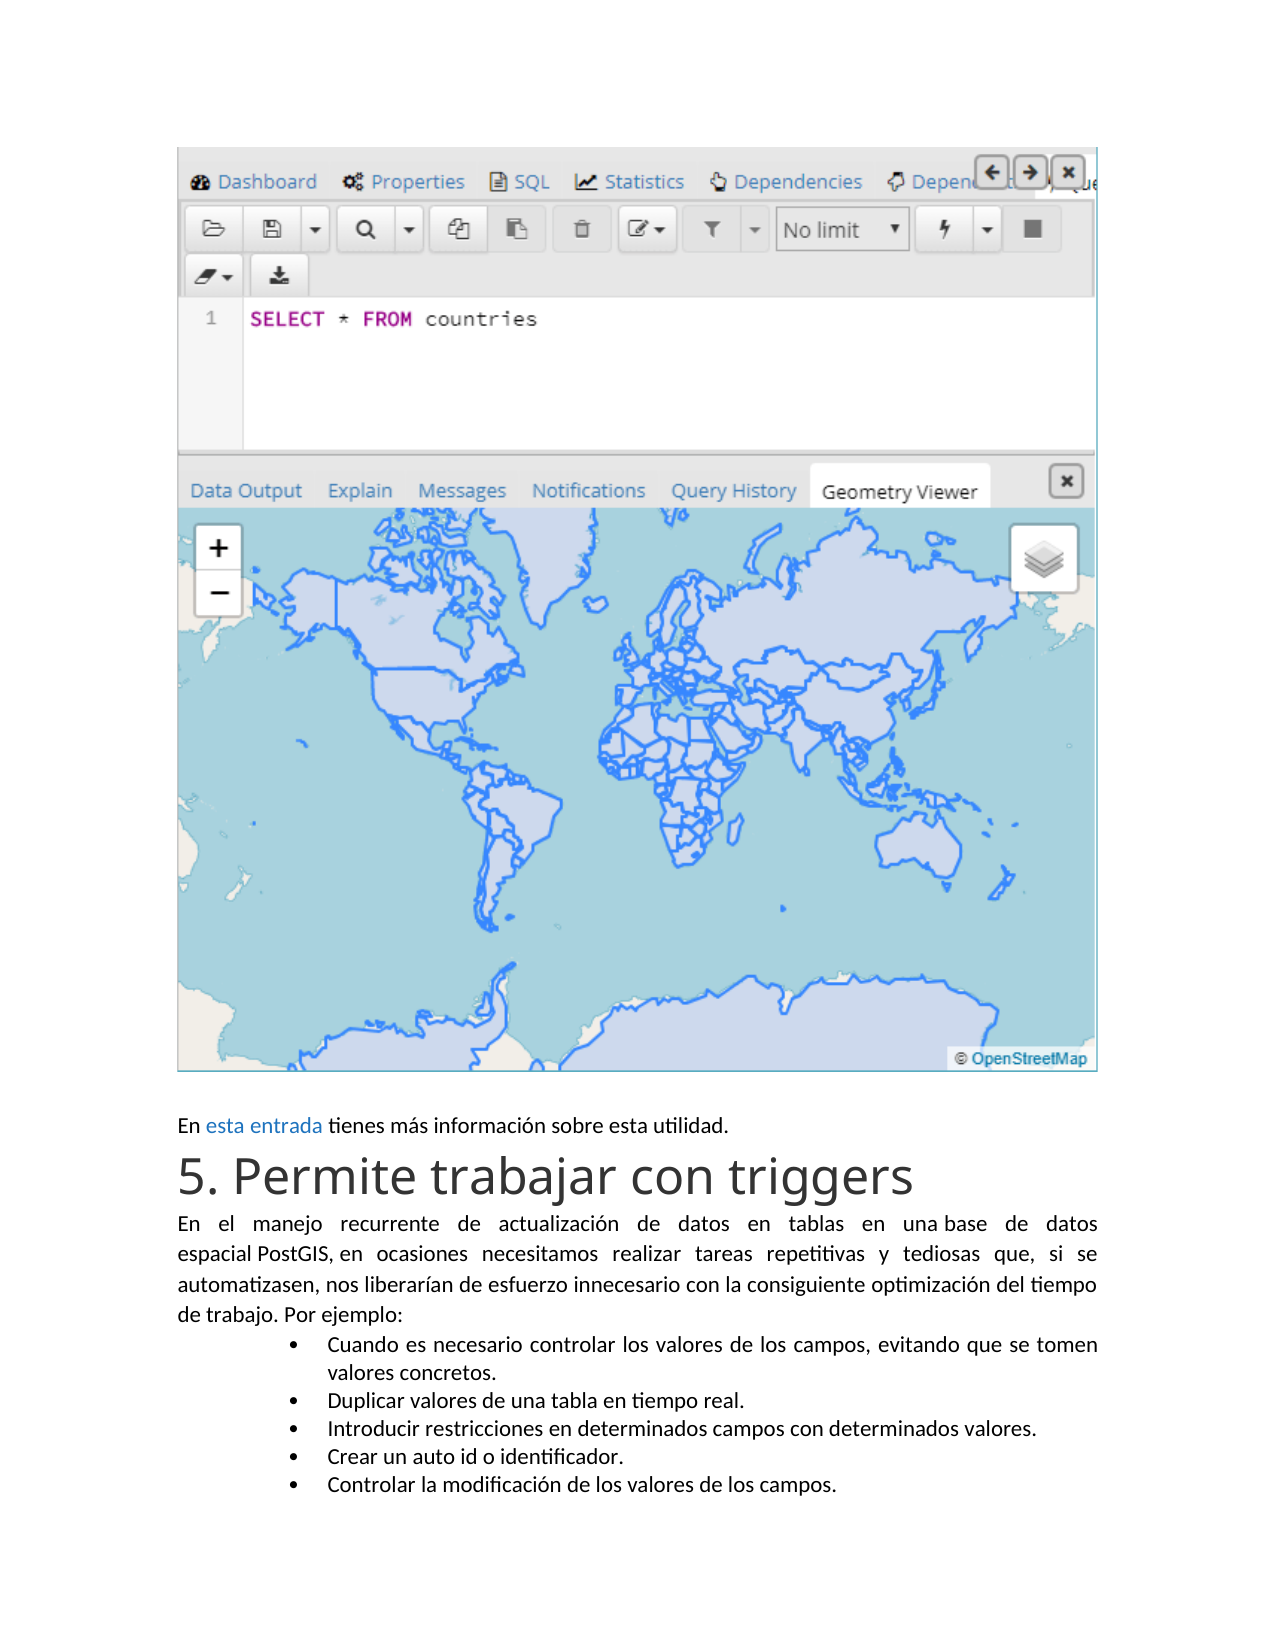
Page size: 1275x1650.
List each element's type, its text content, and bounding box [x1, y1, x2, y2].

list Introducir restricciones en determinados campos con determinados valores. [290, 1414, 1098, 1442]
list Duplicar valores de una tabla en tiempo real. [290, 1386, 1098, 1414]
text En el manejo recurrente de actualización de datos en tablas en una base de datos espacial PostGIS, en ocasiones necesitamos realizar tareas repetitivas y tediosas que, si se automatizasen, nos liberarían de esfuerzo innecesario con la consiguiente optimización del tiempo de trabajo. Por ejemplo: [177, 1209, 1098, 1328]
text En esta entrada tienes más información sobre esta utilidad. [177, 1111, 1098, 1139]
list Cuando es necesario controlar los valores de los campos, evitando que se tomen valores concretos. [290, 1330, 1098, 1386]
picture [177, 147, 1098, 1072]
list Controlar la modificación de los valores de los campos. [290, 1470, 1098, 1498]
list Crear un auto id o identificador. [290, 1442, 1098, 1470]
subtitle 5. Permite trabajar con triggers [177, 1141, 1098, 1209]
